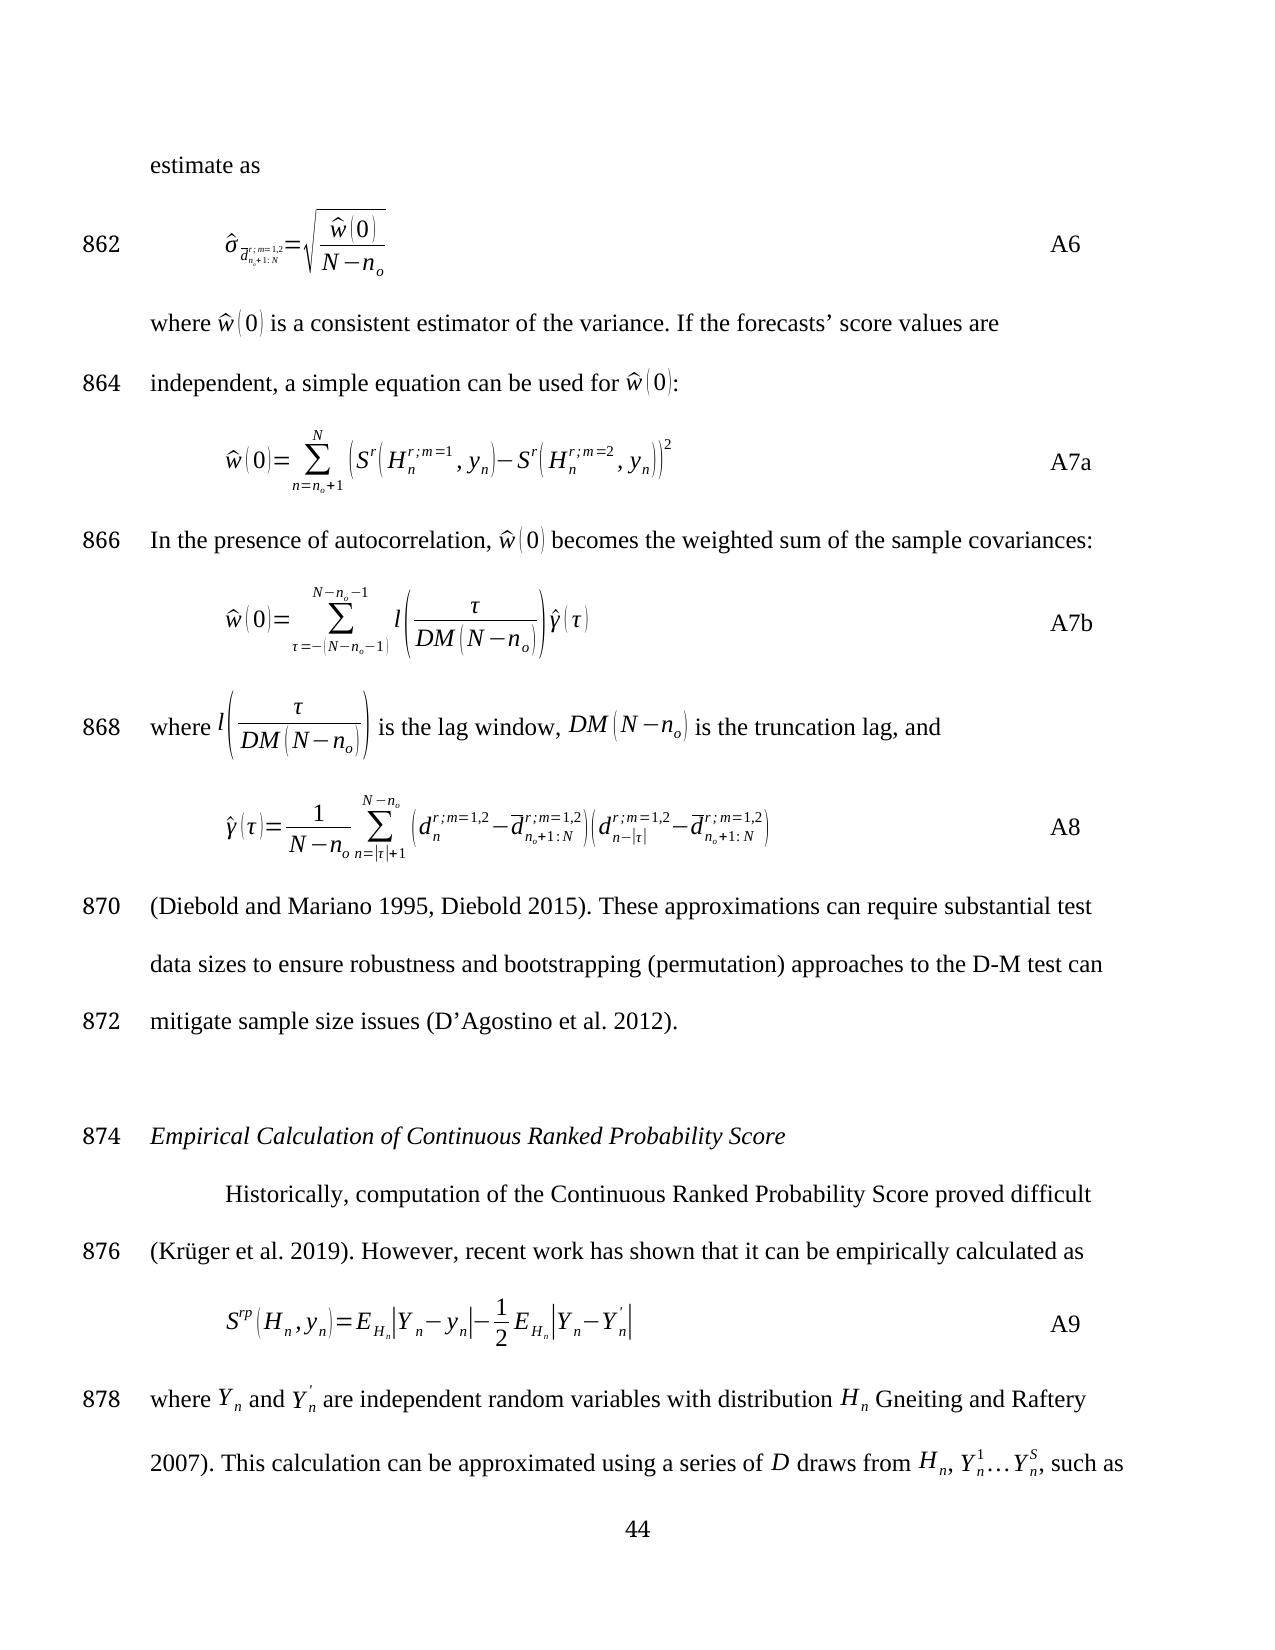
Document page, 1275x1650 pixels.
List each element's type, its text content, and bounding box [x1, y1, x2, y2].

text (Diebold and Mariano 1995, Diebold 2015). These approximations can require substantial test data sizes to ensure robustness and bootstrapping (permutation) approaches to the D-M test can mitigate sample size issues (D’Agostino et al. 2012). [150, 891, 1125, 1035]
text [150, 1381, 1125, 1480]
text In the presence of autocorrelation, becomes the weighted sum of the sample covariances: [150, 524, 1125, 555]
text A9 [150, 1294, 1125, 1353]
text Empirical Calculation of Continuous Ranked Probability Score [150, 1121, 1125, 1150]
text where is the lag window, is the truncation lag, and [150, 690, 1125, 762]
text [150, 150, 1125, 179]
text A8 [150, 791, 1125, 862]
text A7a [150, 426, 1125, 496]
text Historically, computation of the Continuous Ranked Probability Score proved difficult (Krüger et al. 2019). However, recent work has shown that it can be empirically calculated as [150, 1179, 1125, 1265]
text A7b [150, 584, 1125, 661]
text where is a consistent estimator of the variance. If the forecasts’ score values are independent, a simple equation can be used for : [150, 307, 1125, 397]
text A6 [150, 207, 1125, 279]
